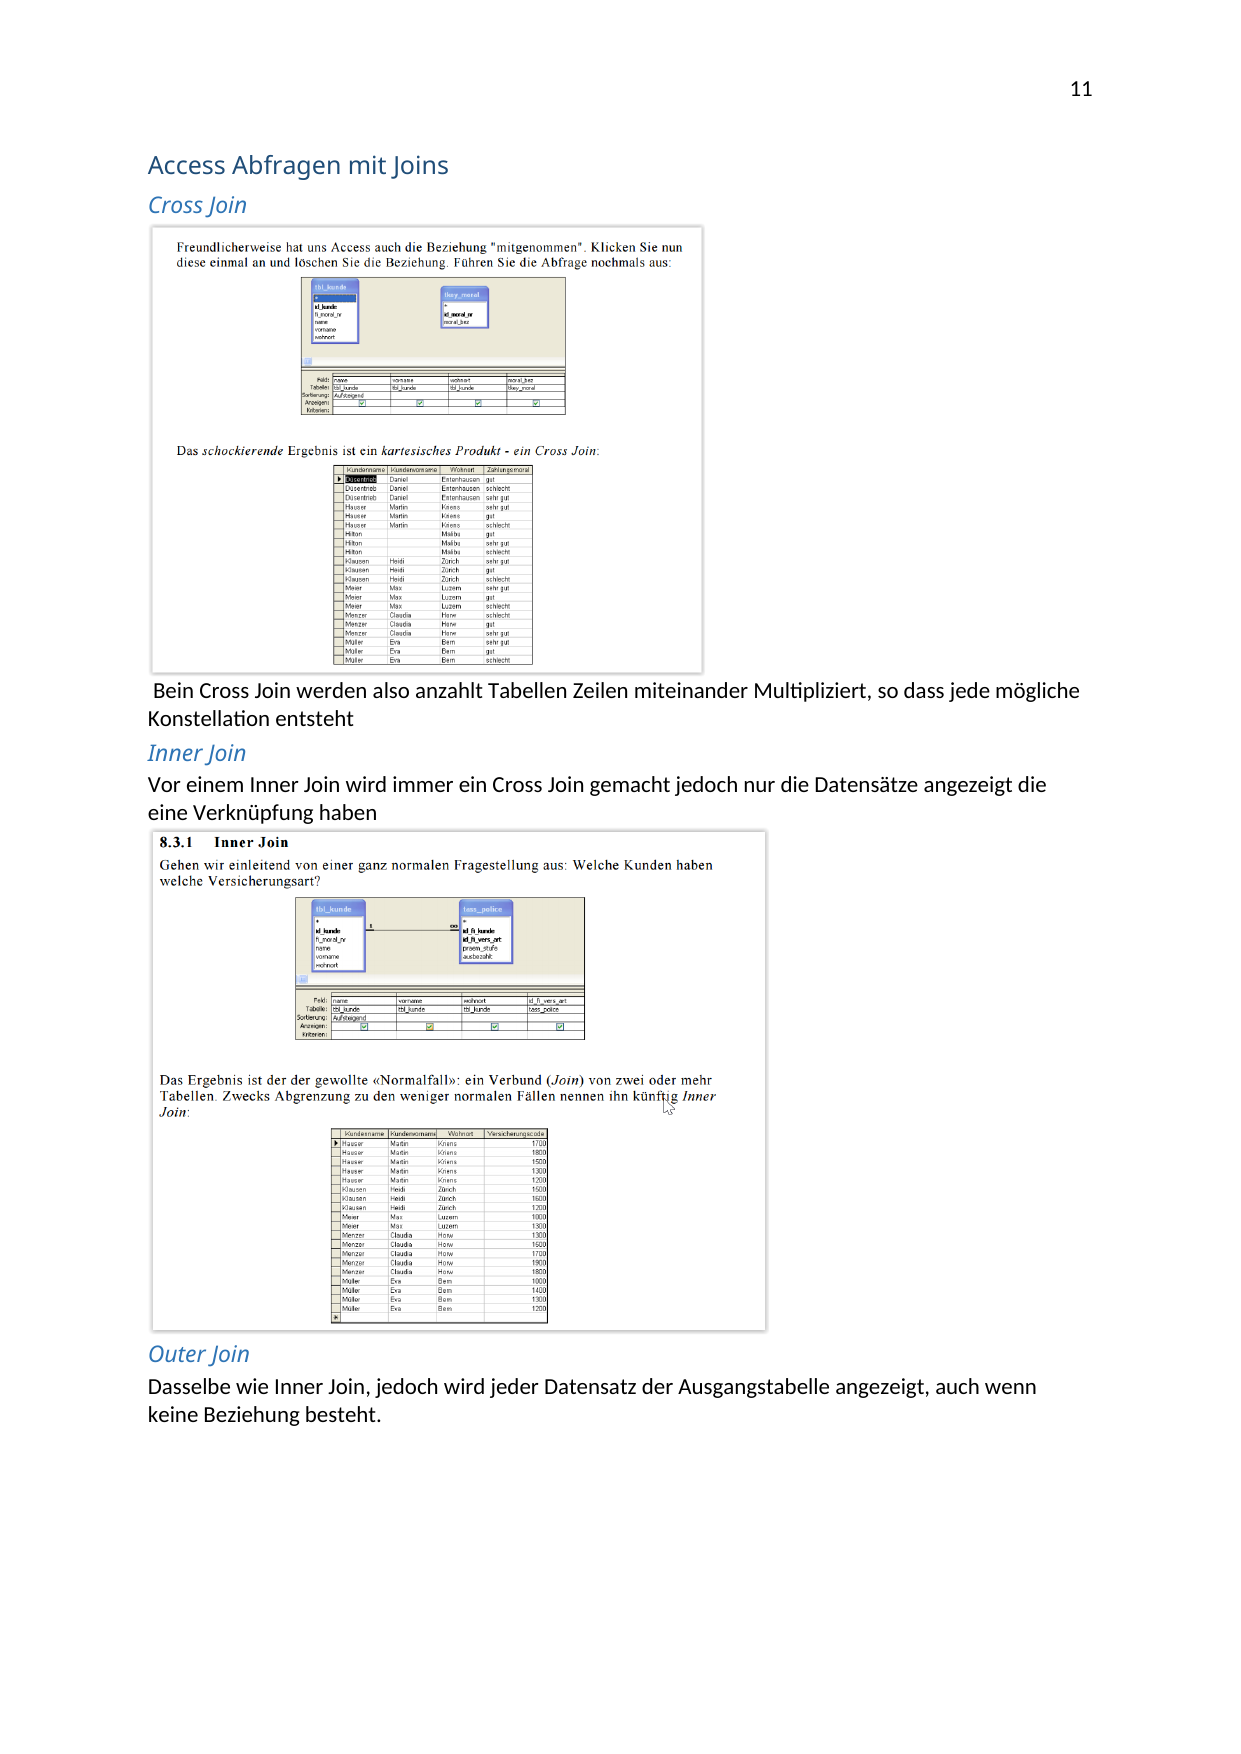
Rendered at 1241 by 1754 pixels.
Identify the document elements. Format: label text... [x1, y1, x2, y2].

subtitle Inner Join [148, 737, 1093, 768]
picture [147, 826, 770, 1335]
subtitle Access Abfragen mit Joins [148, 148, 1093, 182]
picture [147, 222, 705, 677]
text Dasselbe wie Inner Join, jedoch wird jeder Datensatz der Ausgangstabelle angezeigt, auch wenn keine Beziehung besteht. [148, 1372, 1093, 1428]
text Bein Cross Join werden also anzahlt Tabellen Zeilen miteinander Multipliziert, so dass jede mögliche Konstellation entsteht [148, 676, 1093, 732]
text Vor einem Inner Join wird immer ein Cross Join gemacht jedoch nur die Datensätze angezeigt die eine Verknüpfung haben [148, 770, 1093, 826]
subtitle Outer Join [148, 1338, 1093, 1369]
subtitle Cross Join [148, 188, 1093, 220]
